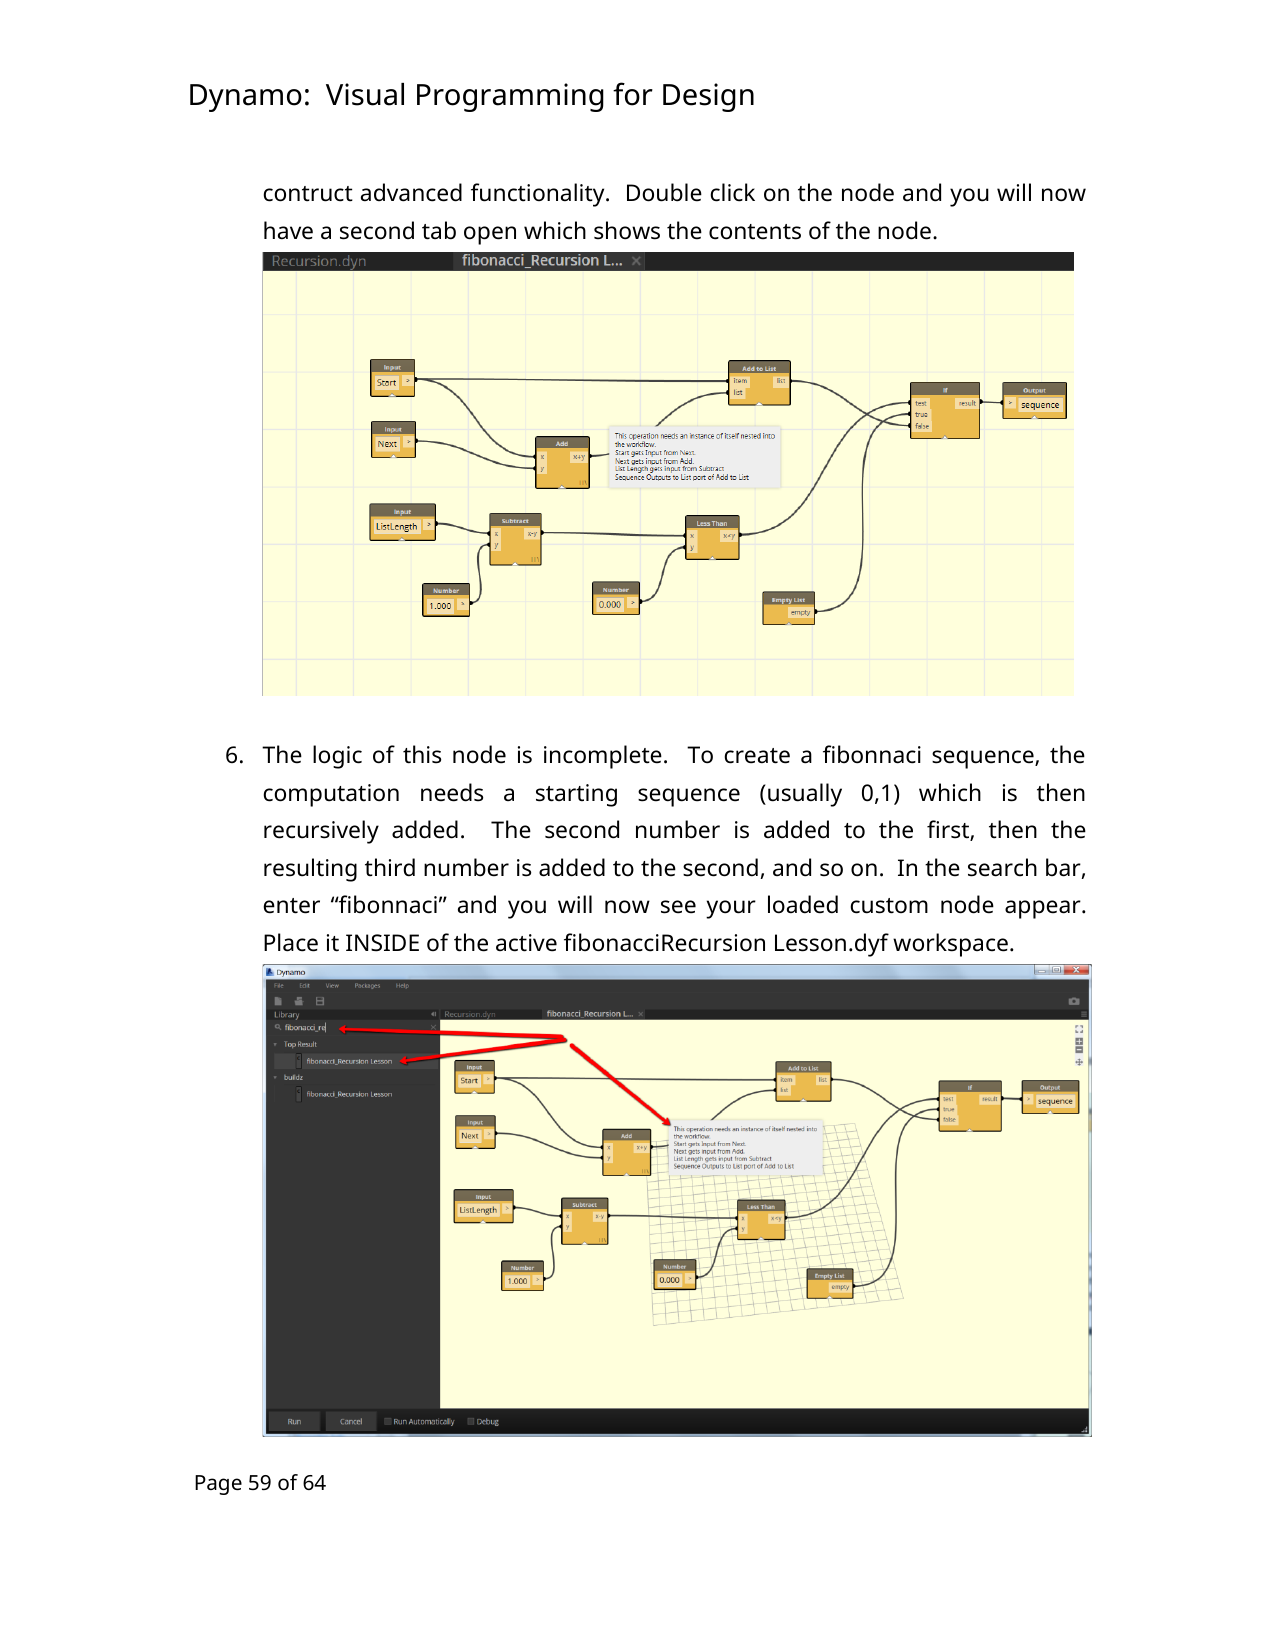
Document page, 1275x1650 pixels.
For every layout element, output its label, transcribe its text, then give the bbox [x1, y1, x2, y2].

list The logic of this node is incomplete. To create a fibonnaci sequence, the computation needs a starting sequence (usually 0,1) which is then recursively added. The second number is added to the first, then the resulting third number is added to the second, and so on. In the search bar, enter “fibonnaci” and you will now see your loaded custom node appear. Place it INSIDE of the active fibonacciRecursion Lesson.dyf workspace. [225, 739, 1087, 958]
picture [262, 964, 1092, 1437]
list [225, 177, 1087, 246]
picture [262, 252, 1074, 696]
